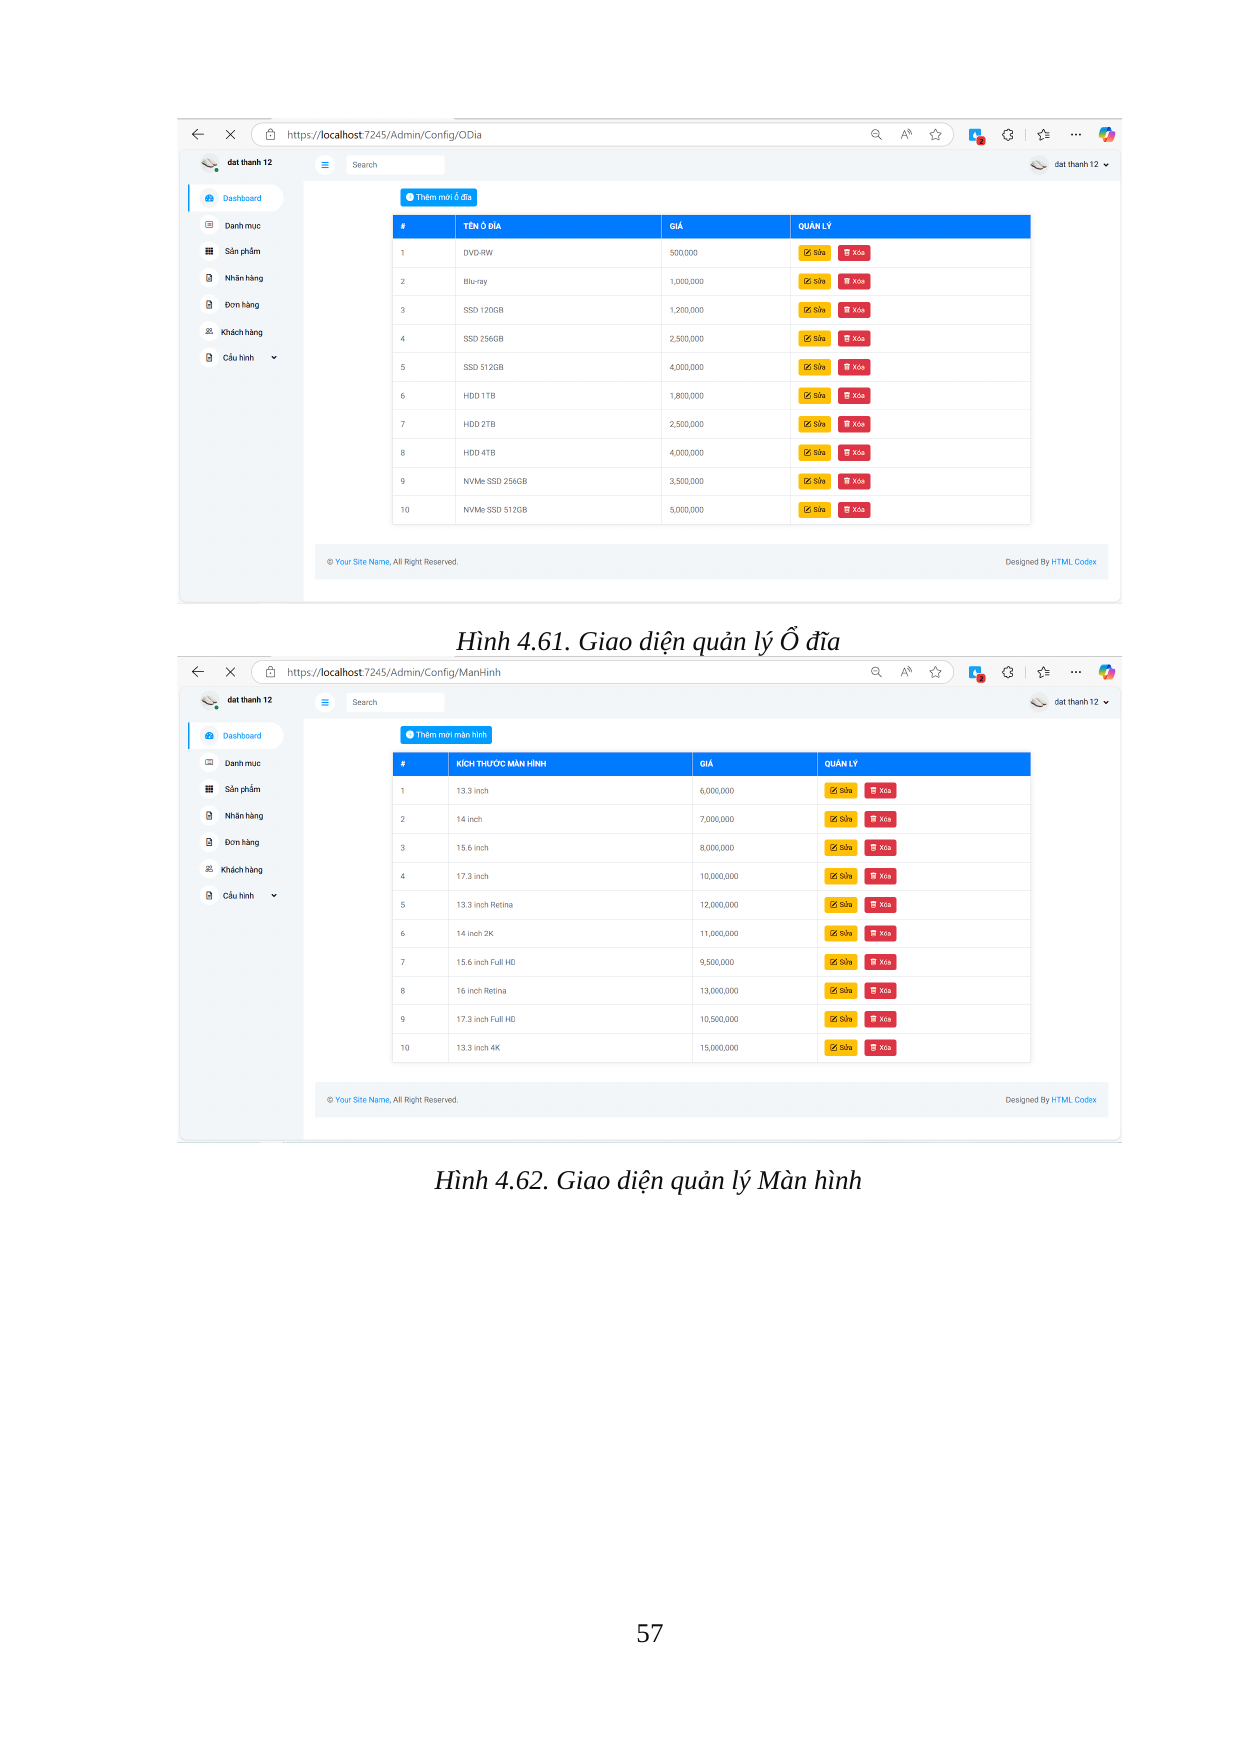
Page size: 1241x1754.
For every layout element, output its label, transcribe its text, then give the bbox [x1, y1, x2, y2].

picture [177, 118, 1123, 604]
picture [177, 656, 1123, 1143]
text Hình 4.62. Giao diện quản lý Màn hình [177, 1164, 1122, 1195]
text Hình 4.61. Giao diện quản lý Ổ đĩa [177, 625, 1122, 656]
